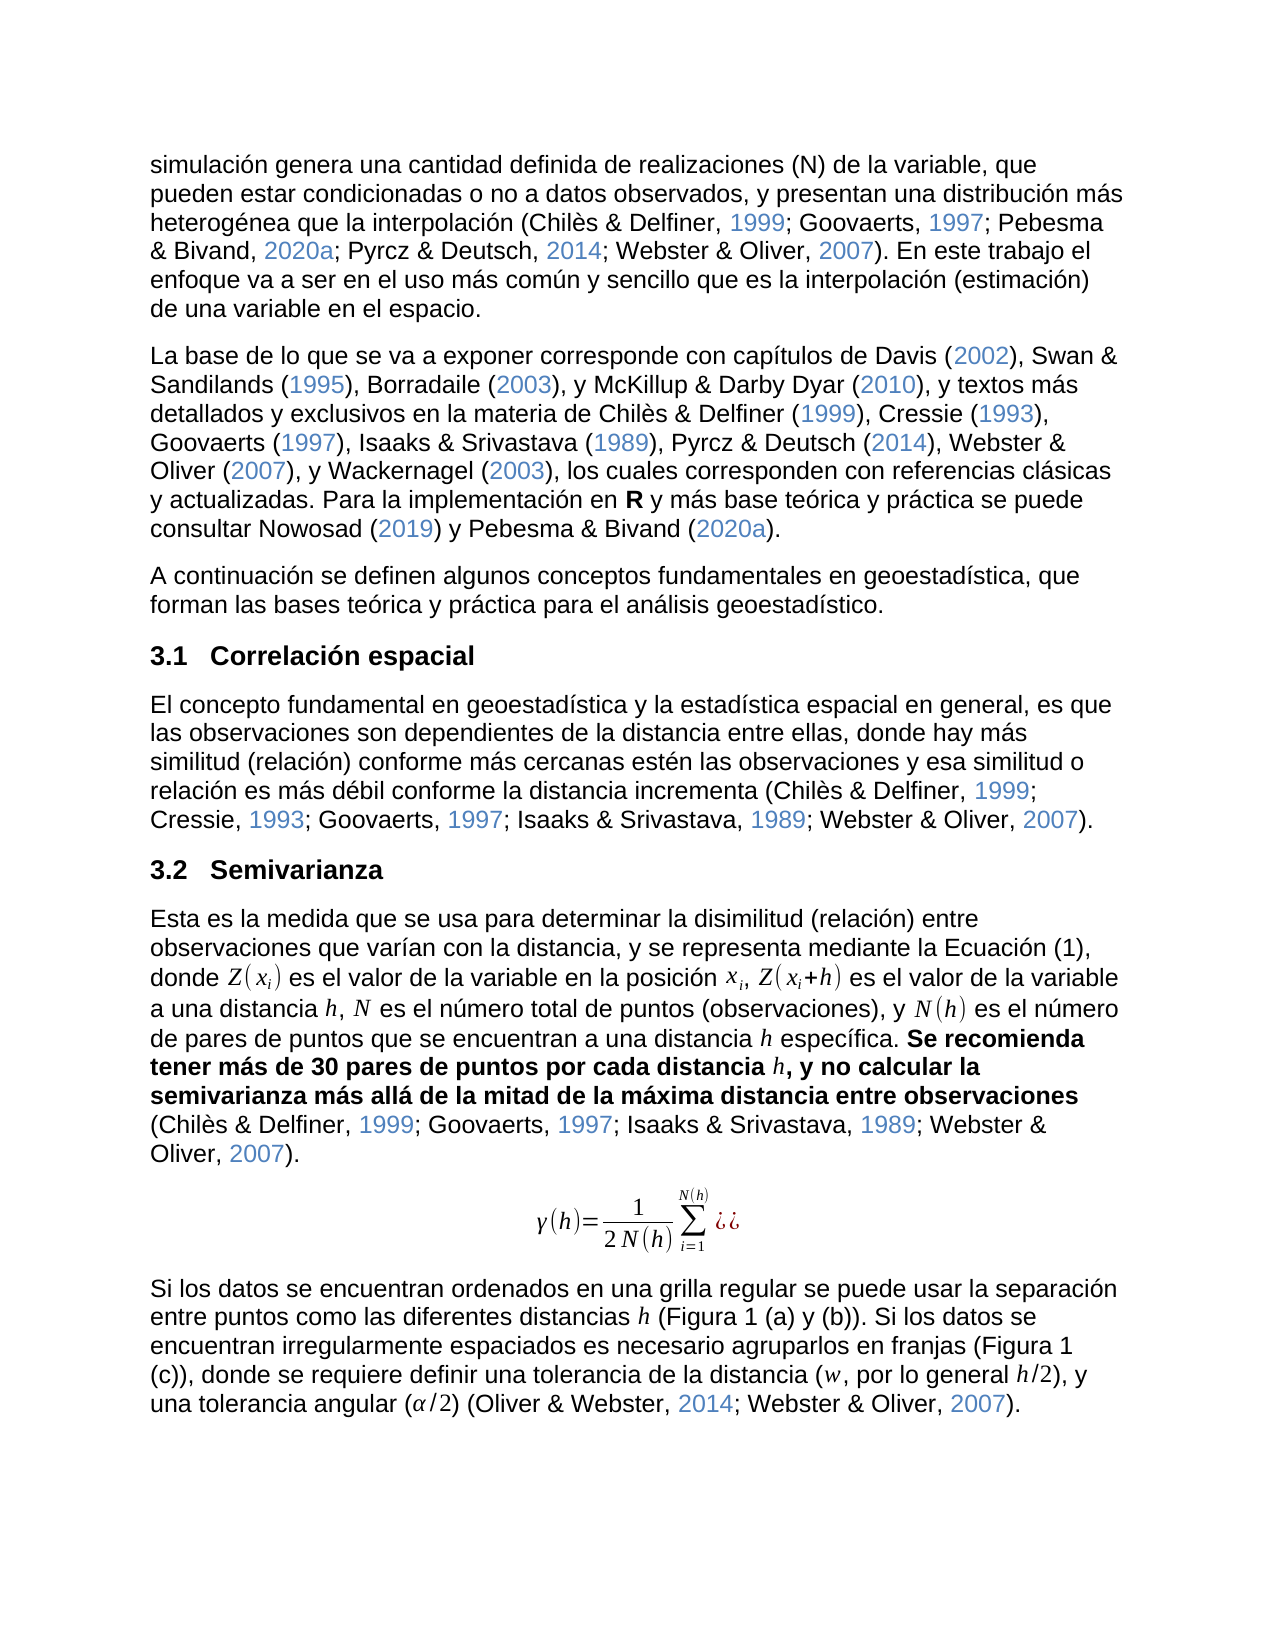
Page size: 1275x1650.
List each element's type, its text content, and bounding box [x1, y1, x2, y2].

text Si los datos se encuentran ordenados en una grilla regular se puede usar la separación entre puntos como las diferentes distancias (Figura 1 (a) y (b)). Si los datos se encuentran irregularmente espaciados es necesario agruparlos en franjas (Figura 1 (c)), donde se requiere definir una tolerancia de la distancia (, por lo general ), y una tolerancia angular () (Oliver & Webster, 2014; Webster & Oliver, 2007). [150, 1273, 1125, 1417]
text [150, 150, 1125, 322]
subtitle Semivarianza [150, 854, 1125, 885]
text El concepto fundamental en geoestadística y la estadística espacial en general, es que las observaciones son dependientes de la distancia entre ellas, donde hay más similitud (relación) conforme más cercanas estén las observaciones y esa similitud o relación es más débil conforme la distancia incrementa (Chilès & Delfiner, 1999; Cressie, 1993; Goovaerts, 1997; Isaaks & Srivastava, 1989; Webster & Oliver, 2007). [150, 689, 1125, 833]
text A continuación se definen algunos conceptos fundamentales en geoestadística, que forman las bases teórica y práctica para el análisis geoestadístico. [150, 561, 1125, 619]
text Esta es la medida que se usa para determinar la disimilitud (relación) entre observaciones que varían con la distancia, y se representa mediante la Ecuación (1), donde es el valor de la variable en la posición , es el valor de la variable a una distancia , es el número total de puntos (observaciones), y es el número de pares de puntos que se encuentran a una distancia específica. Se recomienda tener más de 30 pares de puntos por cada distancia , y no calcular la semivarianza más allá de la mitad de la máxima distancia entre observaciones (Chilès & Delfiner, 1999; Goovaerts, 1997; Isaaks & Srivastava, 1989; Webster & Oliver, 2007). [150, 904, 1125, 1167]
subtitle Correlación espacial [150, 639, 1125, 671]
text La base de lo que se va a exponer corresponde con capítulos de Davis (2002), Swan & Sandilands (1995), Borradaile (2003), y McKillup & Darby Dyar (2010), y textos más detallados y exclusivos en la materia de Chilès & Delfiner (1999), Cressie (1993), Goovaerts (1997), Isaaks & Srivastava (1989), Pyrcz & Deutsch (2014), Webster & Oliver (2007), y Wackernagel (2003), los cuales corresponden con referencias clásicas y actualizadas. Para la implementación en R y más base teórica y práctica se puede consultar Nowosad (2019) y Pebesma & Bivand (2020a). [150, 341, 1125, 542]
